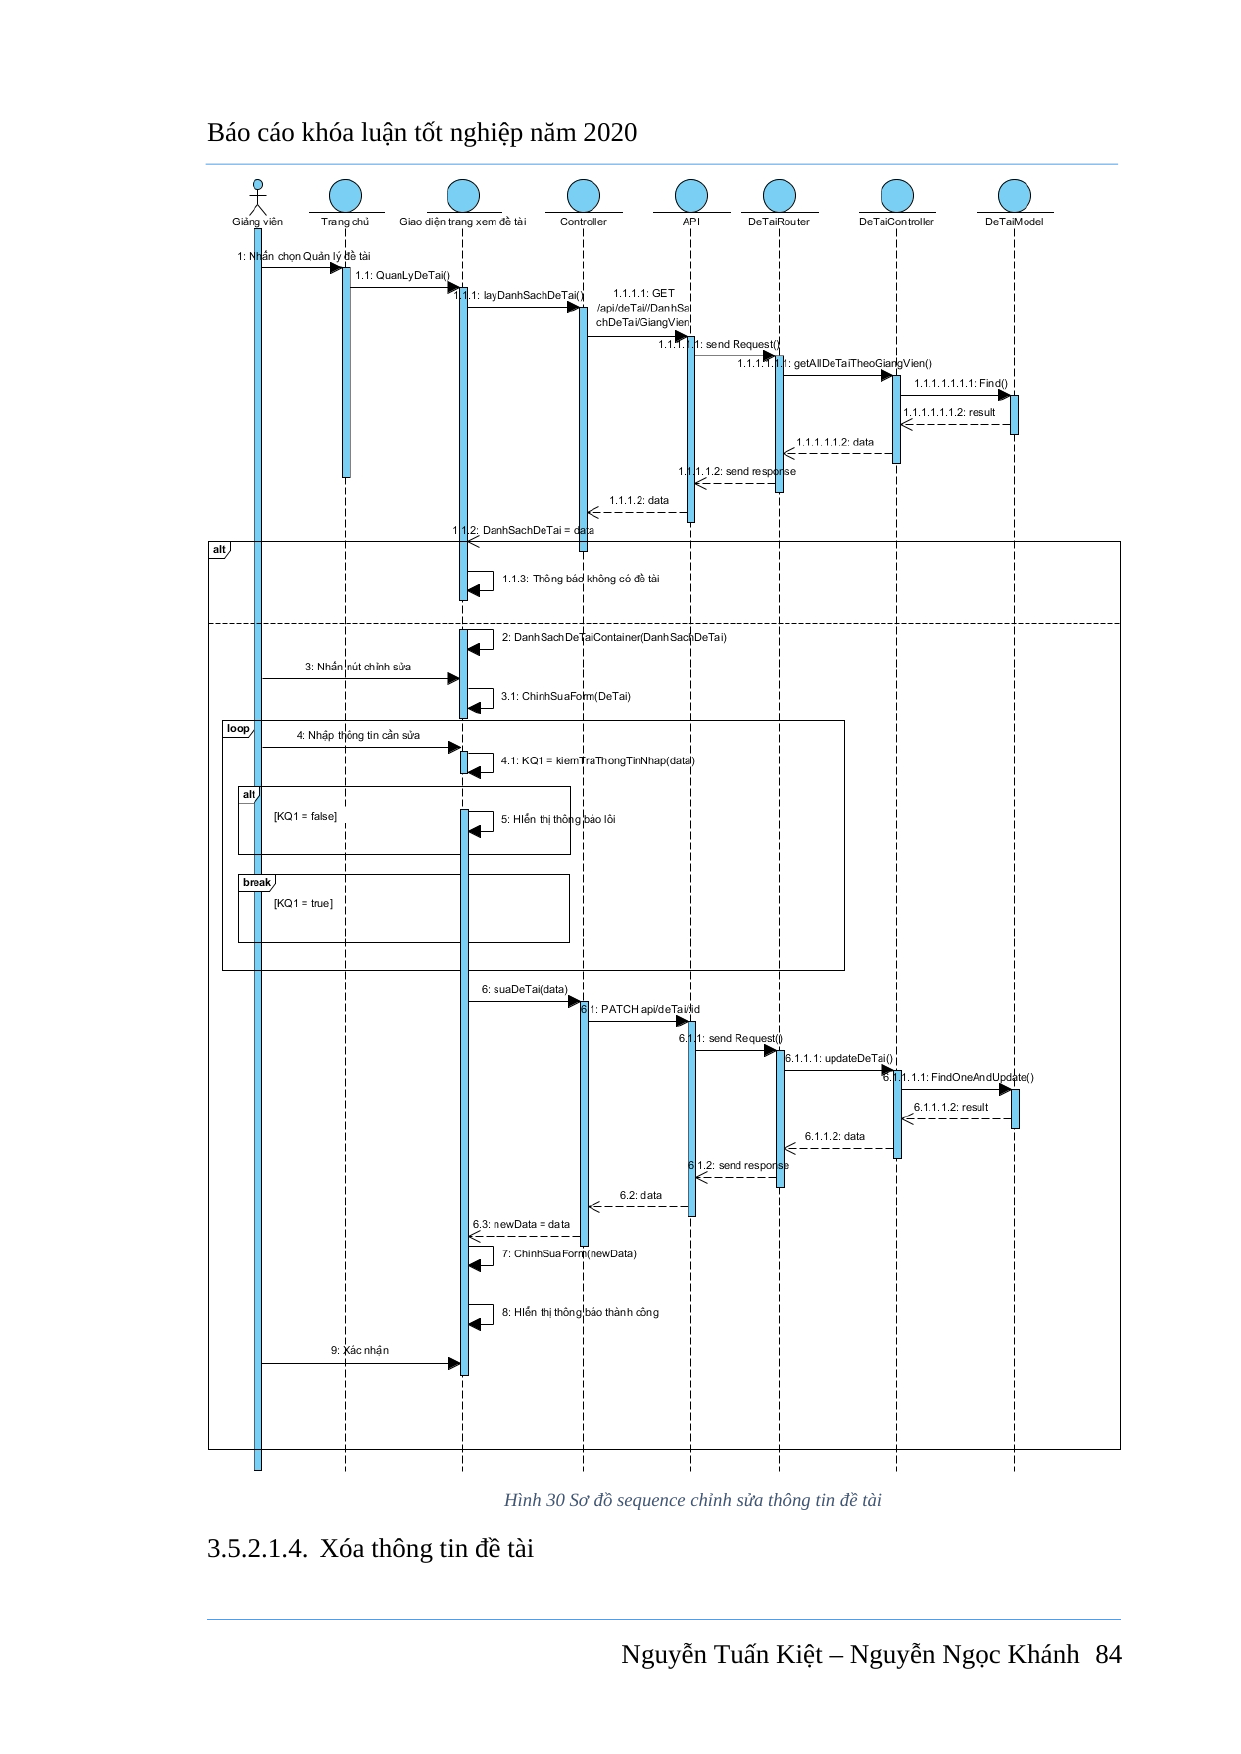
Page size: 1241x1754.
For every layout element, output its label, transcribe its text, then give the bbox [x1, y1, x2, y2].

picture [206, 177, 1123, 1474]
list Xóa thông tin đề tài [207, 1532, 1122, 1563]
